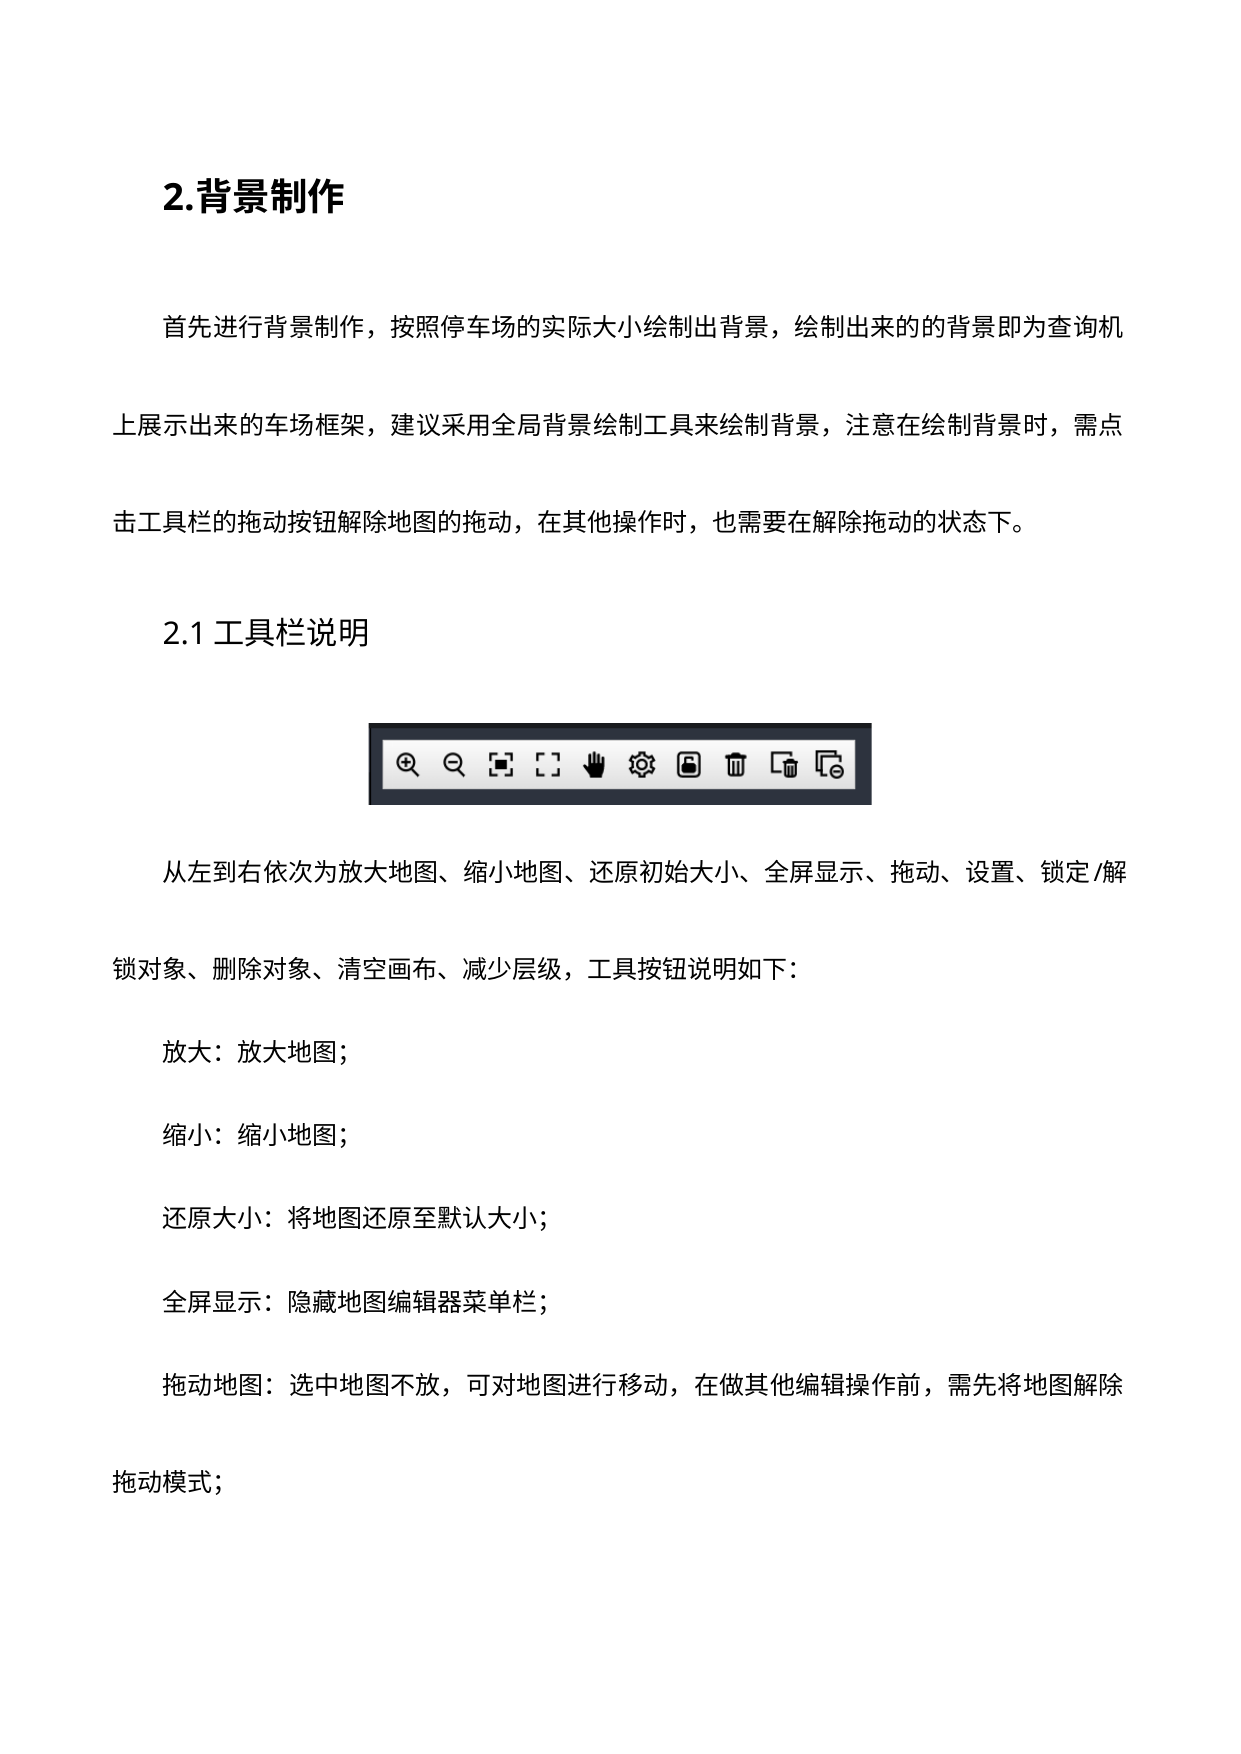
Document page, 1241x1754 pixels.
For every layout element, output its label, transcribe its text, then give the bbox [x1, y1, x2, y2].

list 全屏显示：隐藏地图编辑器菜单栏； [112, 1268, 1128, 1333]
subtitle 2.背景制作 [112, 162, 1128, 227]
list 放大：放大地图； [112, 1018, 1128, 1083]
list 从左到右依次为放大地图、缩小地图、还原初始大小、全屏显示、拖动、设置、锁定/解锁对象、删除对象、清空画布、减少层级，工具按钮说明如下： [112, 838, 1128, 1000]
picture [368, 723, 872, 805]
list 缩小：缩小地图； [112, 1101, 1128, 1166]
list 首先进行背景制作，按照停车场的实际大小绘制出背景，绘制出来的的背景即为查询机上展示出来的车场框架，建议采用全局背景绘制工具来绘制背景，注意在绘制背景时，需点击工具栏的拖动按钮解除地图的拖动，在其他操作时，也需要在解除拖动的状态下。 [112, 293, 1128, 553]
list 还原大小：将地图还原至默认大小； [112, 1184, 1128, 1249]
list 拖动地图：选中地图不放，可对地图进行移动，在做其他编辑操作前，需先将地图解除拖动模式； [112, 1351, 1128, 1513]
subtitle 2.1工具栏说明 [112, 598, 1128, 663]
